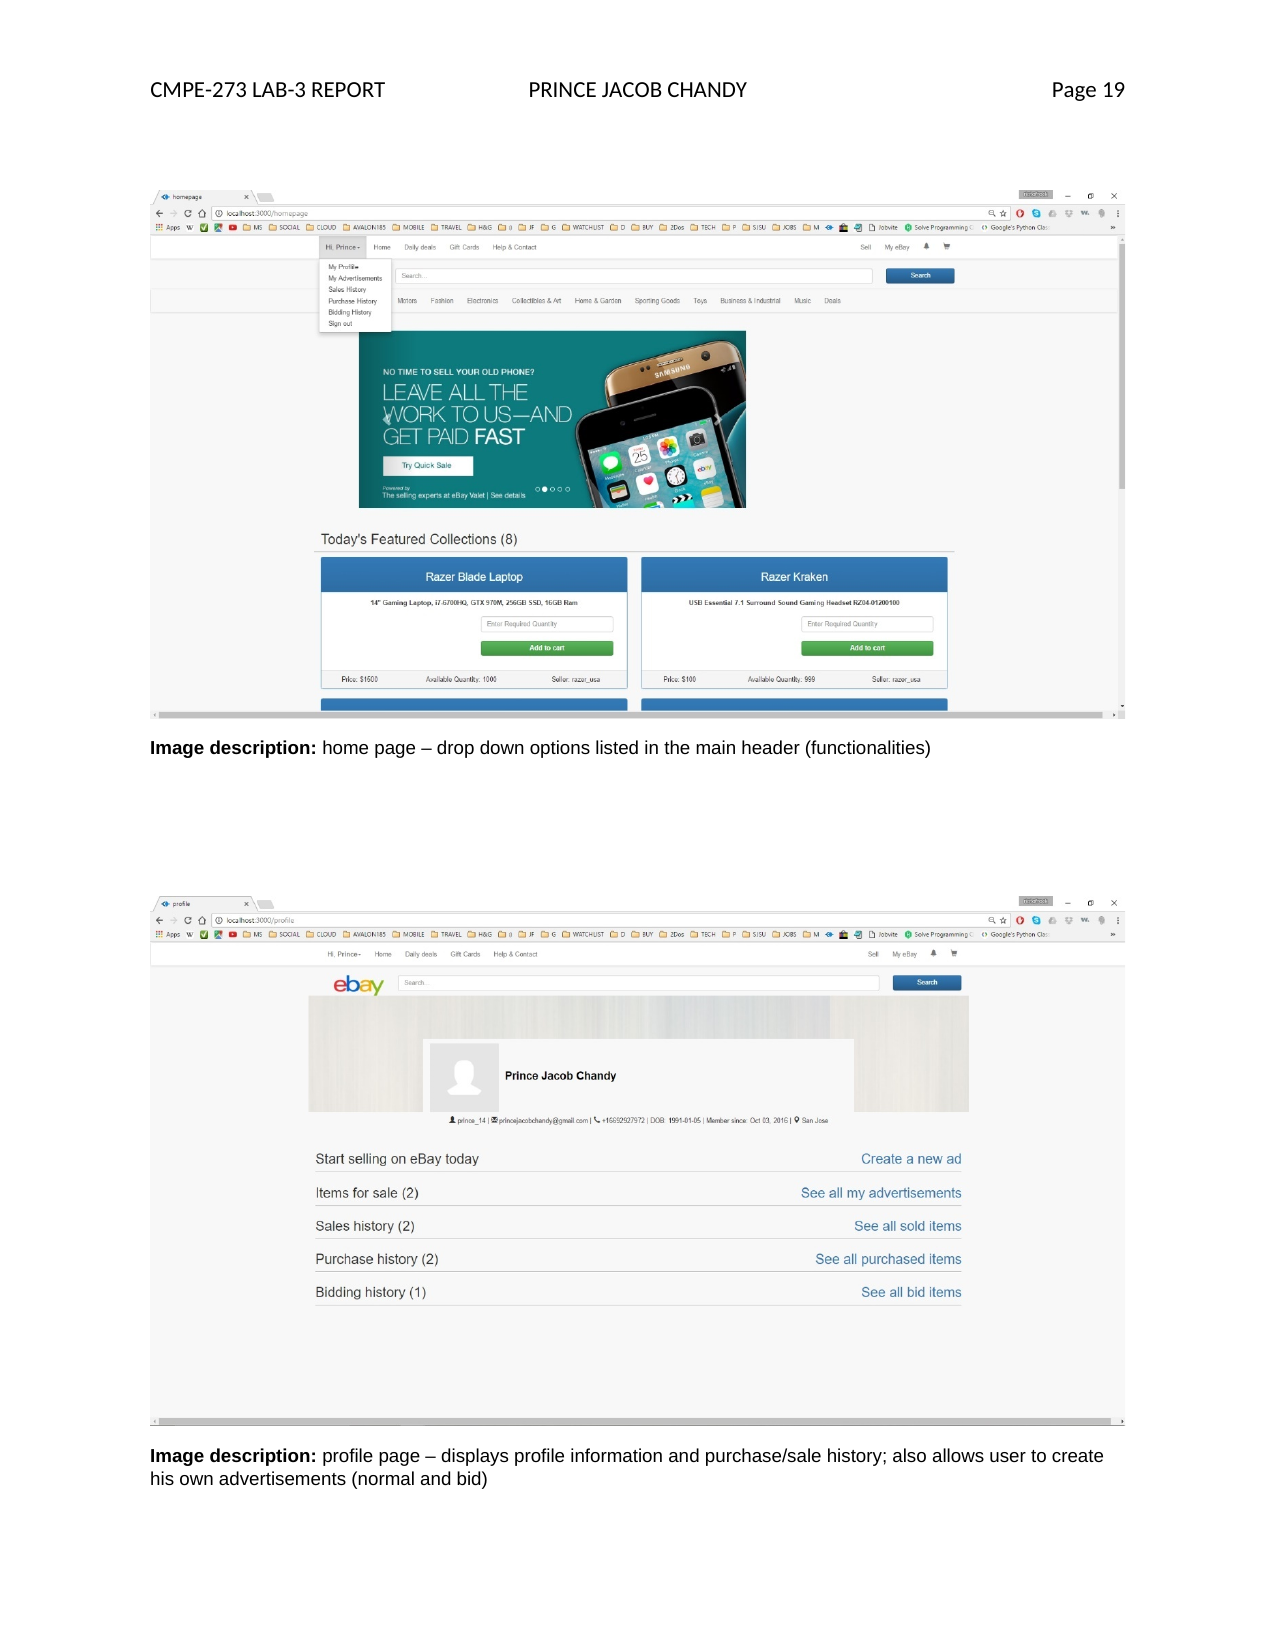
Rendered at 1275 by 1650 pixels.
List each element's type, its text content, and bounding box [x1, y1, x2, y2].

picture [150, 190, 1125, 719]
picture [150, 896, 1125, 1426]
text Image description: profile page – displays profile information and purchase/sale history; also allows user to create his own advertisements (normal and bid) [150, 1444, 1125, 1489]
text Image description: home page – drop down options listed in the main header (functionalities) [150, 737, 1125, 759]
